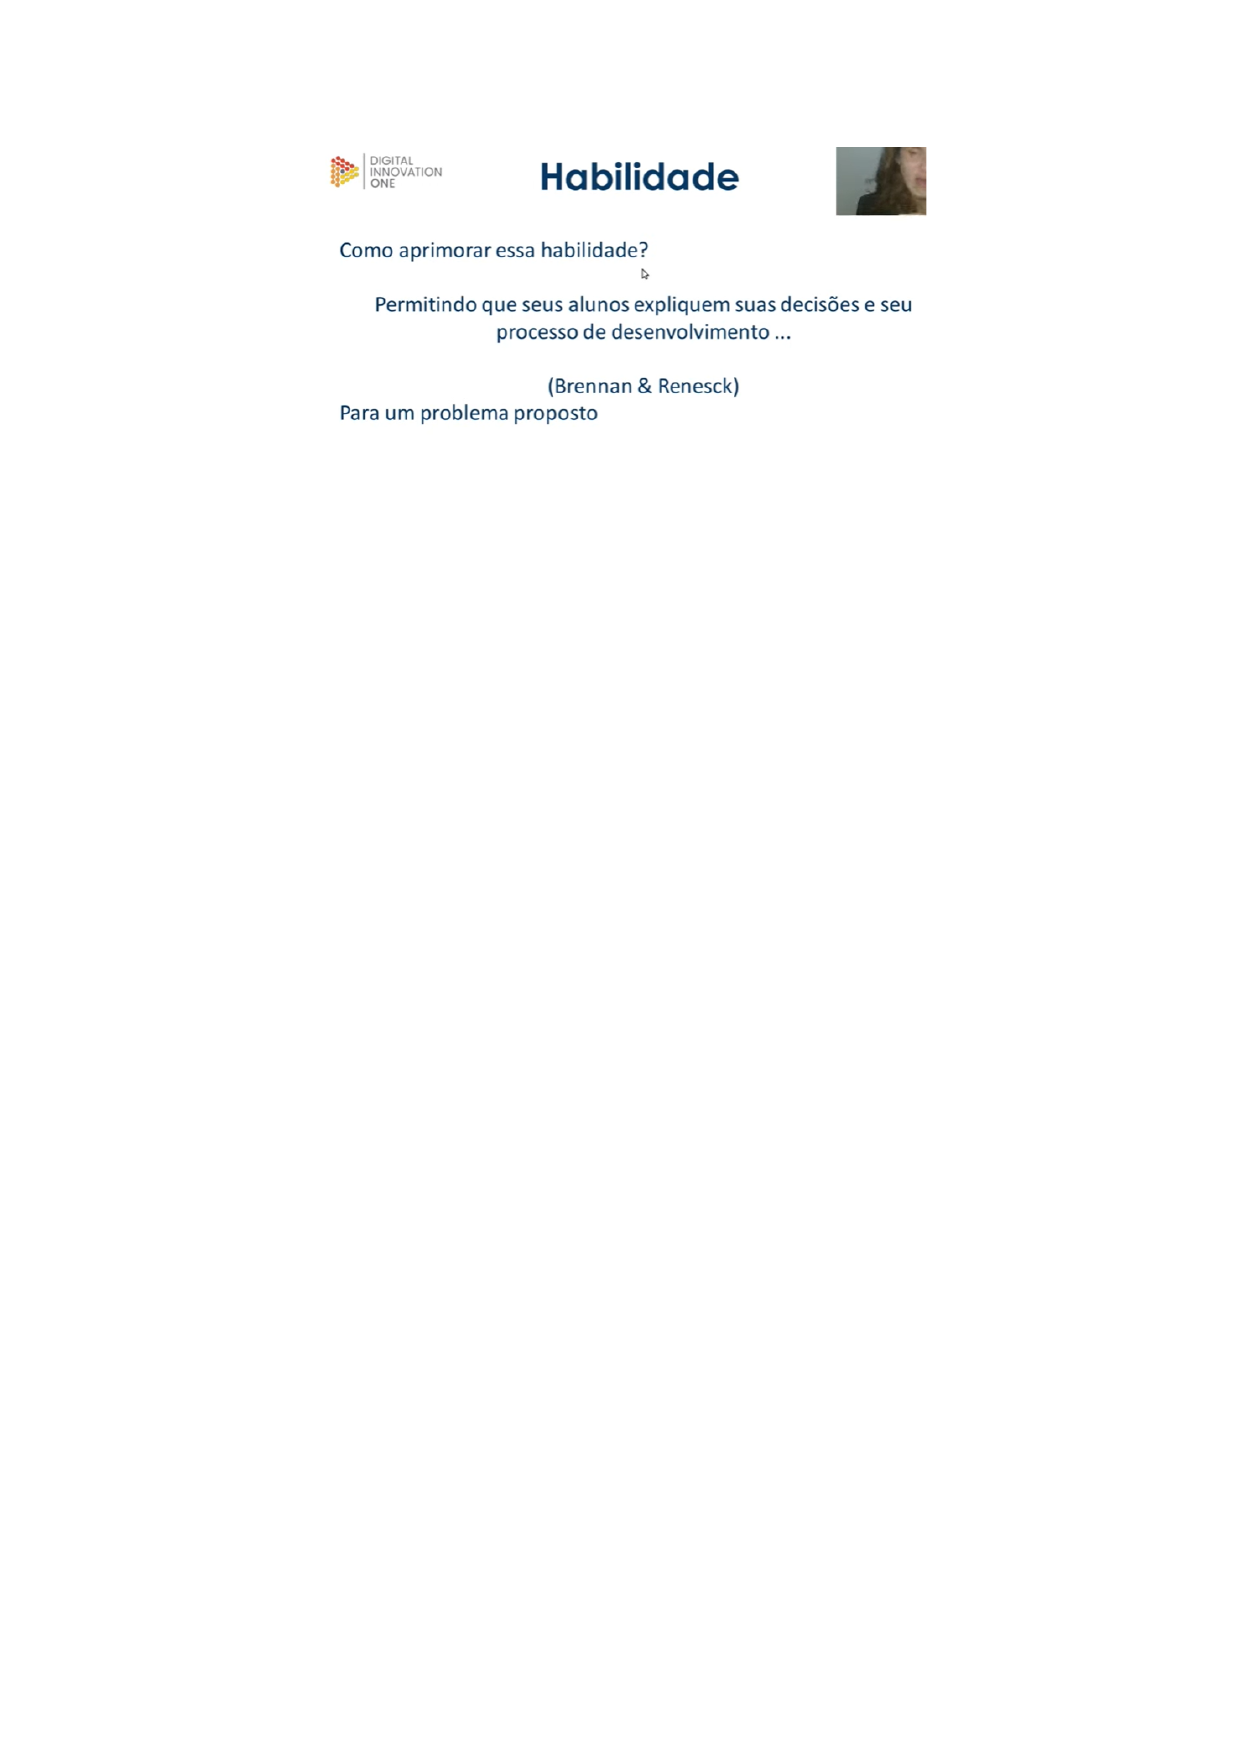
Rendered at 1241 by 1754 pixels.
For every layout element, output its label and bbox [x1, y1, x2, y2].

picture [313, 147, 927, 445]
